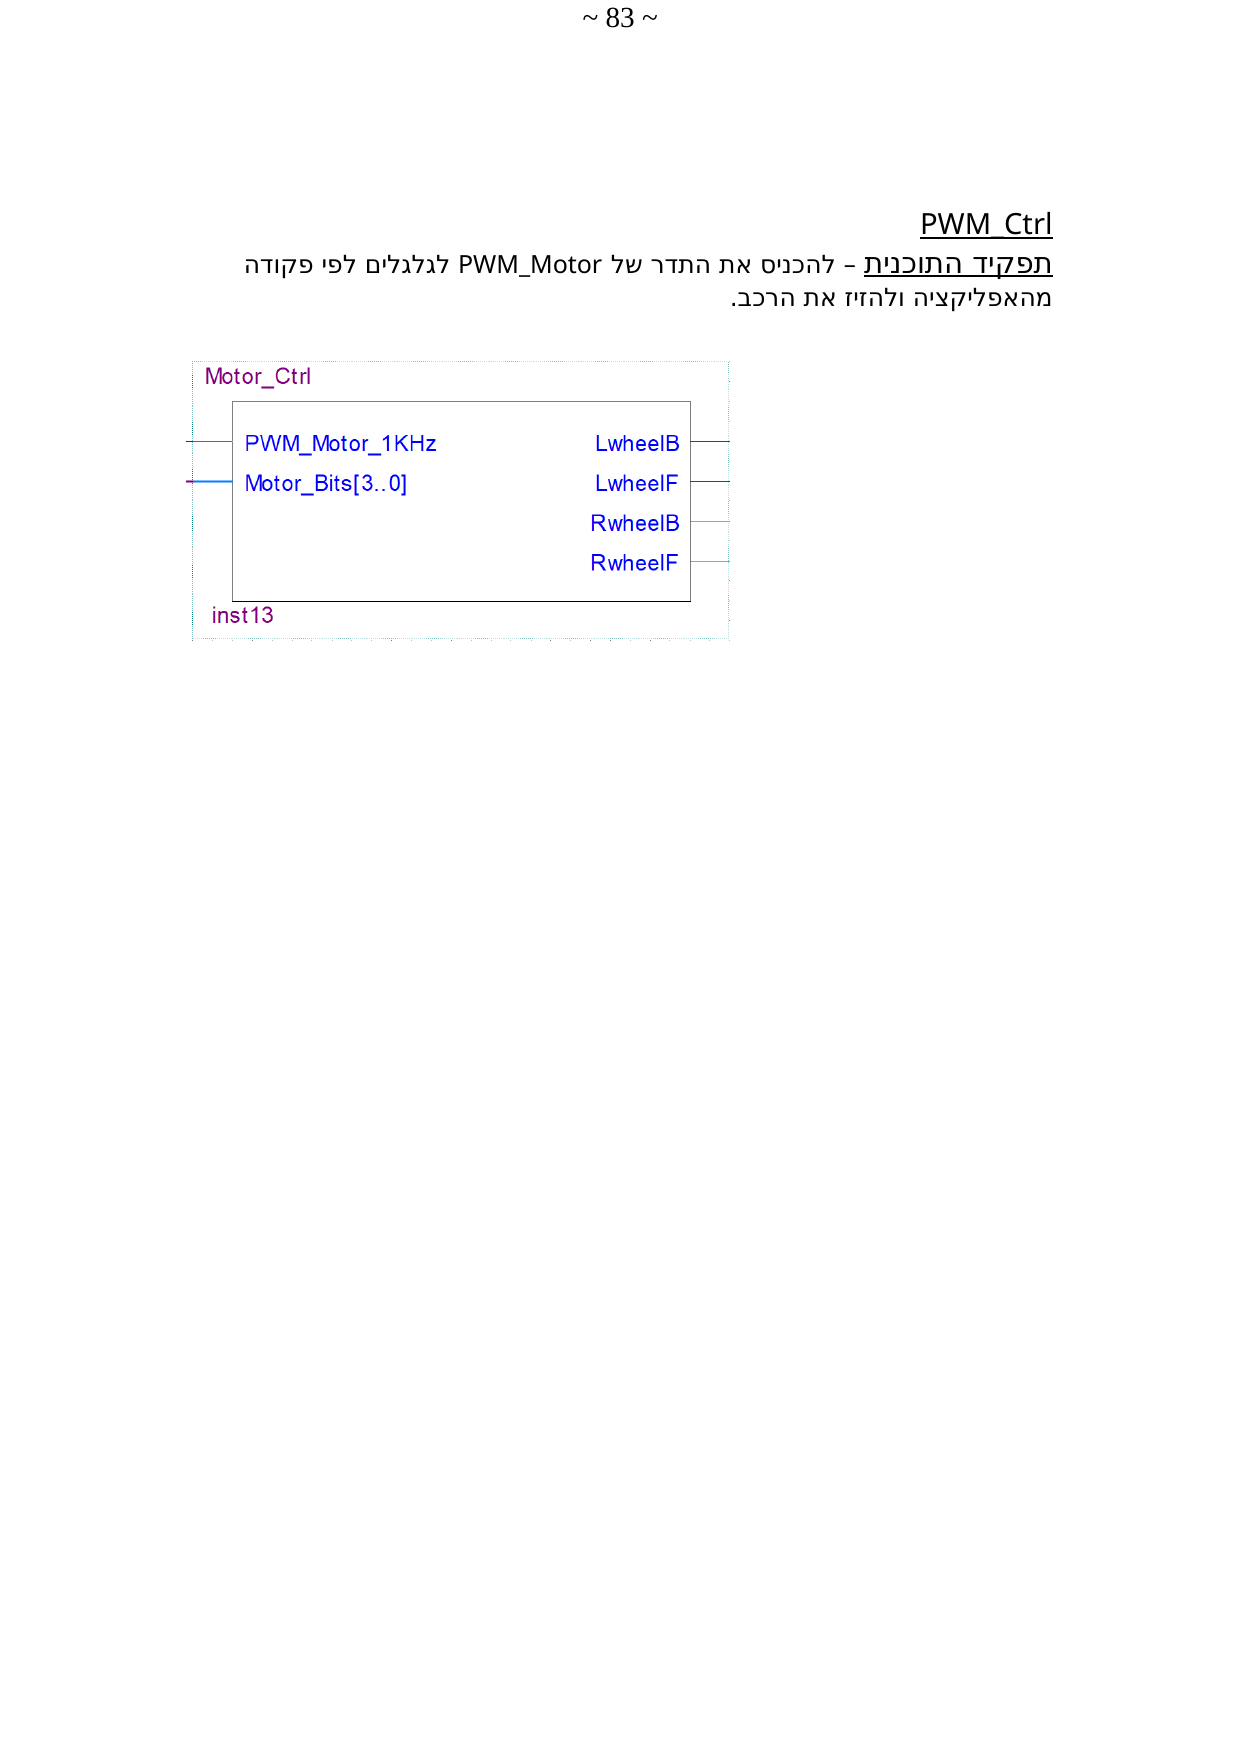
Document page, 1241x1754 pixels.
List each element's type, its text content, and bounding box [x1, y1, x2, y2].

subtitle PWM_Ctrl [187, 203, 1053, 243]
picture [186, 358, 730, 642]
text תפקיד התוכנית – להכניס את התדר של PWM_Motor לגלגלים לפי פקודה מהאפליקציה ולהזיז את הרכב. [187, 246, 1053, 312]
